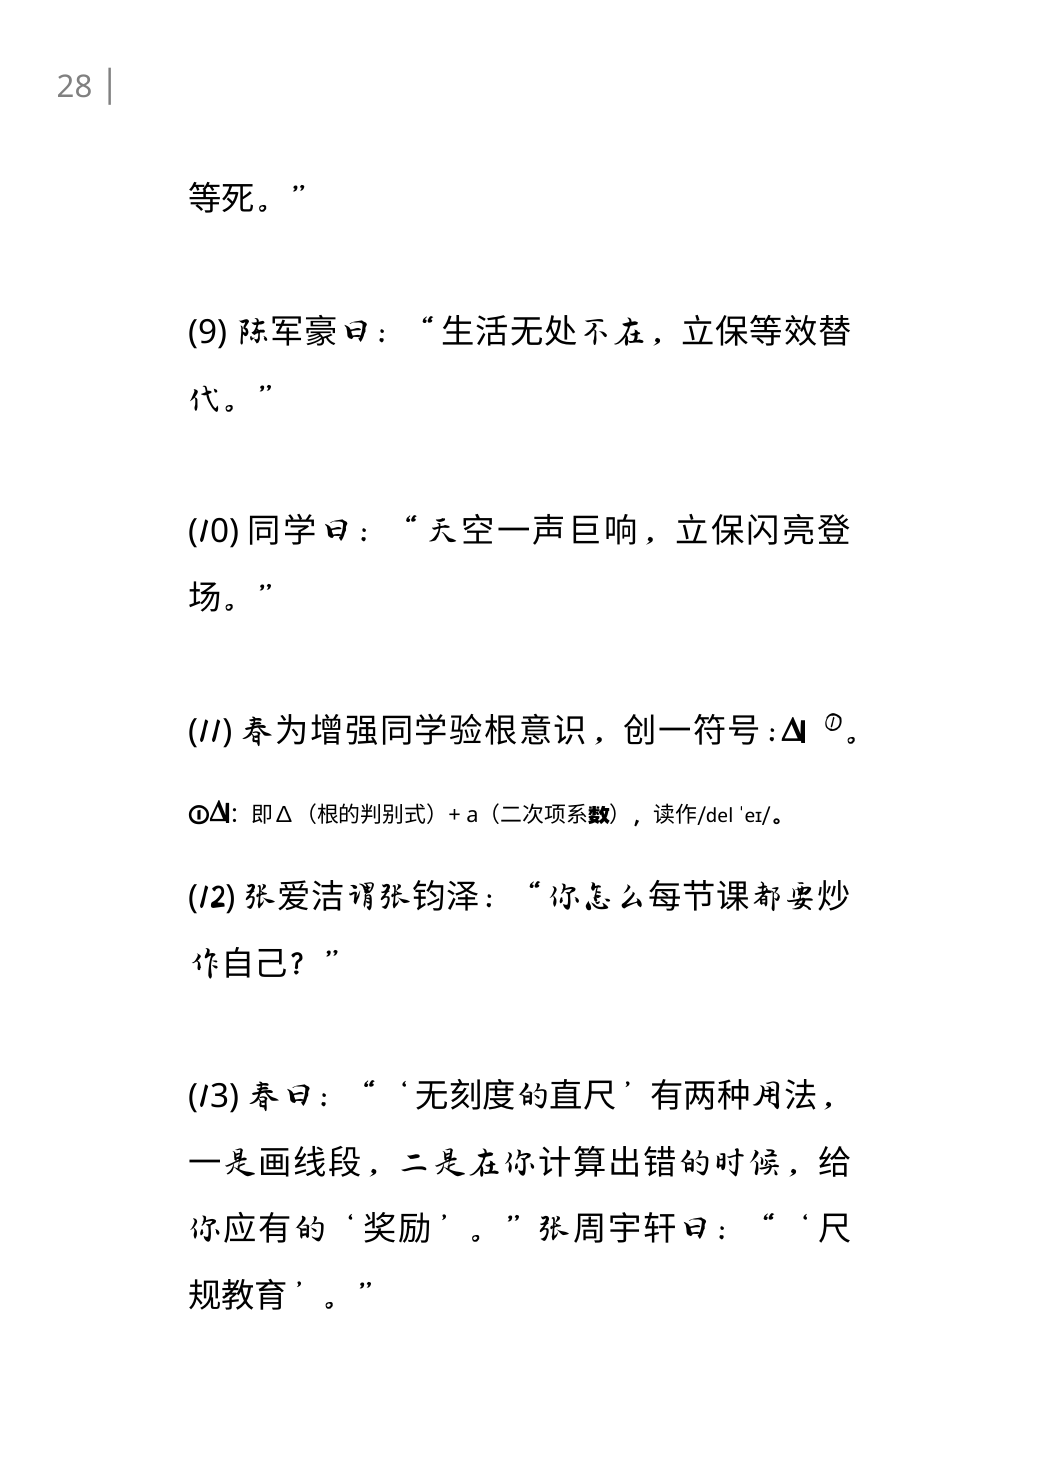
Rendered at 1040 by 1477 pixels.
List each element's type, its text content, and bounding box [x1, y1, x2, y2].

list 春为增强同学验根意识，创一符号：①。 [188, 698, 852, 764]
list 陈军豪曰：“生活无处不在，立保等效替代。” [188, 299, 852, 432]
text ①：即∆（根的判别式）+ a（二次项系数），读作/del ˈeɪ/。 [188, 798, 852, 831]
list 同学曰：“天空一声巨响，立保闪亮登场。” [188, 499, 852, 632]
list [188, 166, 852, 233]
picture [781, 717, 805, 743]
picture [209, 800, 230, 823]
list 张爱洁谓张钧泽：“你怎么每节课都要炒作自己？” [188, 864, 852, 997]
list 春曰：“‘无刻度的直尺’有两种用法，一是画线段，二是在你计算出错的时候，给你应有的‘奖励’。”张周宇轩曰：“‘尺规教育’。” [188, 1064, 852, 1329]
